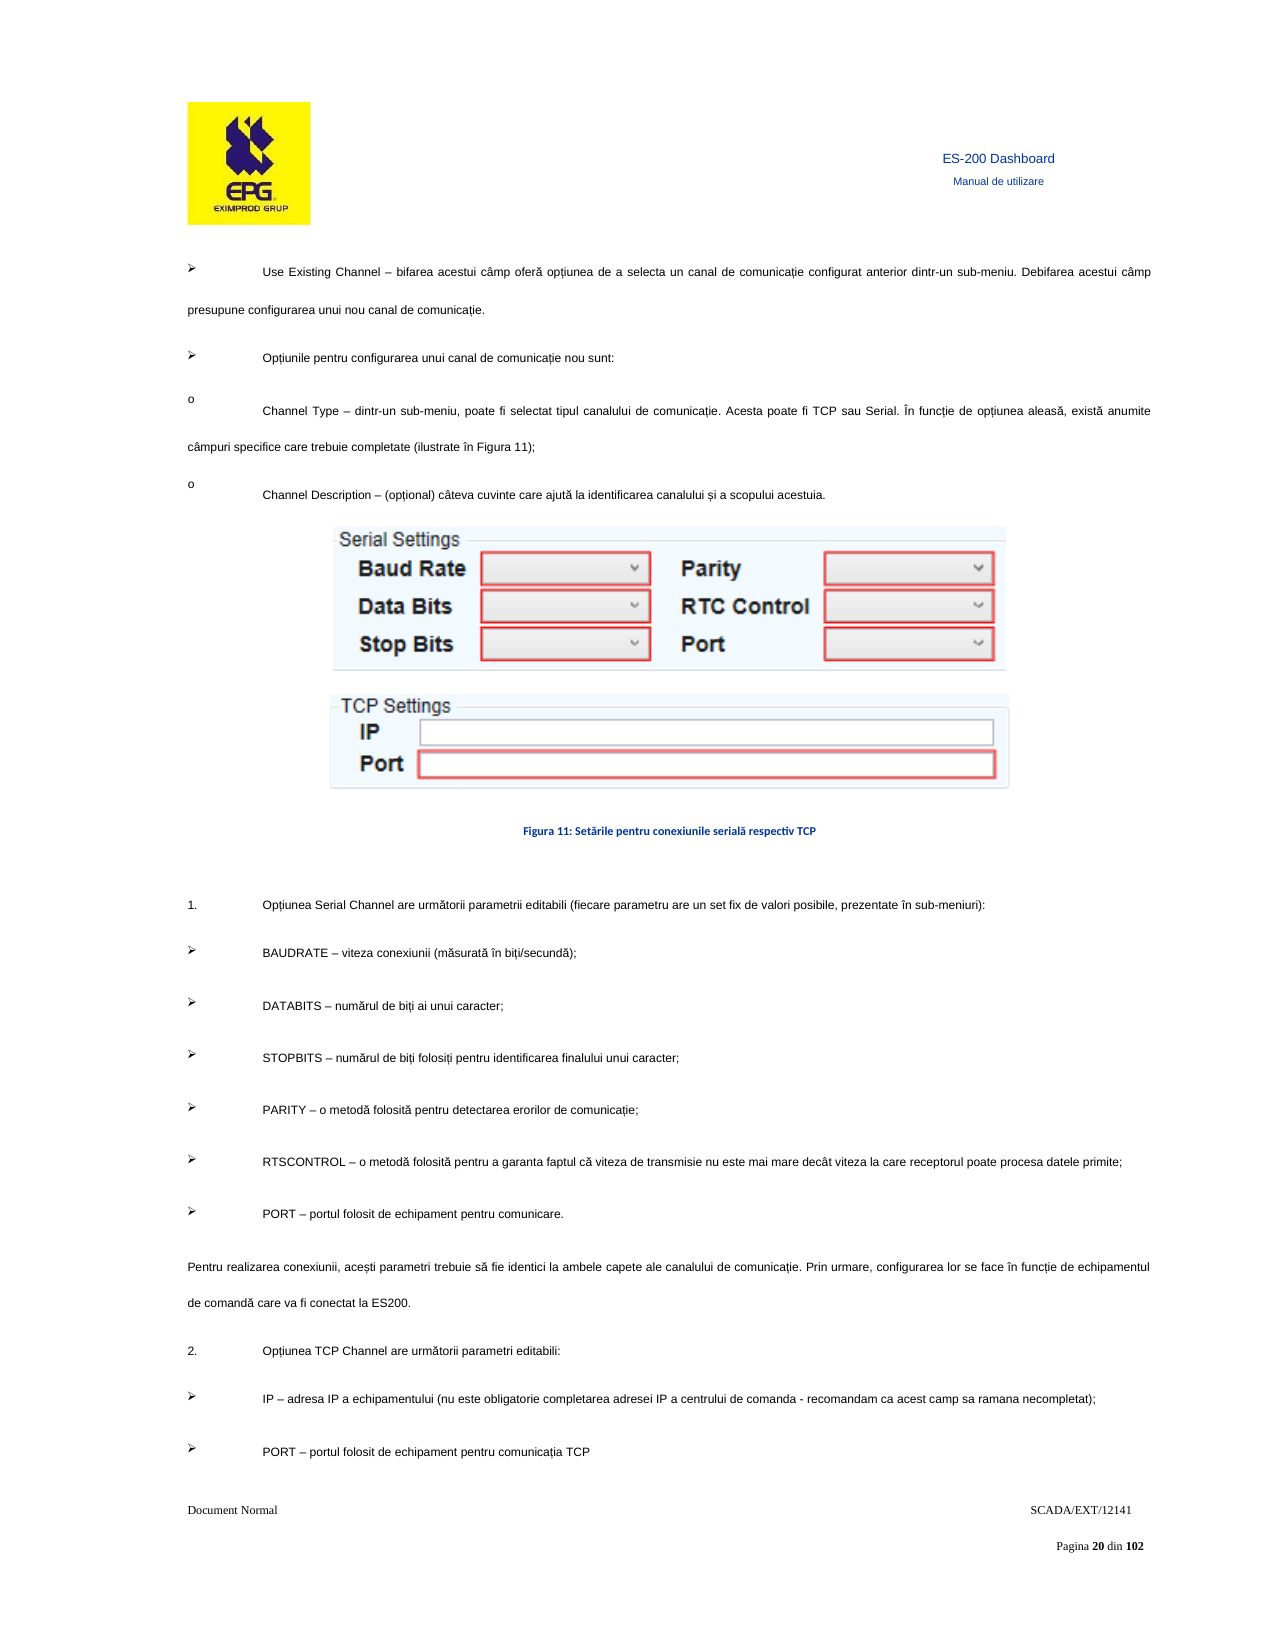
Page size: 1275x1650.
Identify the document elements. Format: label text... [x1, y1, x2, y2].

list Channel Type – dintr-un sub-meniu, poate fi selectat tipul canalului de comunicație. Acesta poate fi TCP sau Serial. În funcție de opțiunea aleasă, există anumite câmpuri specifice care trebuie completate (ilustrate în Figura 11); [187, 394, 1152, 453]
list Opțiunile pentru configurarea unui canal de comunicație nou sunt: [187, 341, 1152, 368]
list DATABITS – numărul de biți ai unui caracter; [187, 989, 1152, 1015]
list RTSCONTROL – o metodă folosită pentru a garanta faptul că viteza de transmisie nu este mai mare decât viteza la care receptorul poate procesa datele primite; [187, 1145, 1152, 1172]
list Channel Description – (opțional) câteva cuvinte care ajută la identificarea canalului și a scopului acestuia. [187, 478, 1152, 502]
text Figura 11: Setările pentru conexiunile serială respectiv TCP [187, 813, 1152, 838]
picture [187, 102, 311, 225]
text Pentru realizarea conexiunii, acești parametri trebuie să fie identici la ambele capete ale canalului de comunicație. Prin urmare, configurarea lor se face în funcție de echipamentul de comandă care va fi conectat la ES200. [187, 1249, 1152, 1309]
list PORT – portul folosit de echipament pentru comunicare. [187, 1197, 1152, 1224]
list Use Existing Channel – bifarea acestui câmp oferă opțiunea de a selecta un canal de comunicație configurat anterior dintr-un sub-meniu. Debifarea acestui câmp presupune configurarea unui nou canal de comunicație. [187, 254, 1152, 317]
list Opțiunea TCP Channel are următorii parametri editabili: [187, 1334, 1152, 1358]
picture [332, 526, 1007, 671]
list IP – adresa IP a echipamentului (nu este obligatorie completarea adresei IP a centrului de comanda - recomandam ca acest camp sa ramana necompletat); [187, 1382, 1152, 1409]
list PORT – portul folosit de echipament pentru comunicația TCP [187, 1434, 1152, 1461]
picture [329, 694, 1010, 789]
list PARITY – o metodă folosită pentru detectarea erorilor de comunicație; [187, 1093, 1152, 1119]
list STOPBITS – numărul de biți folosiți pentru identificarea finalului unui caracter; [187, 1041, 1152, 1067]
list BAUDRATE – viteza conexiunii (măsurată în biți/secundă); [187, 936, 1152, 963]
list Opțiunea Serial Channel are următorii parametrii editabili (fiecare parametru are un set fix de valori posibile, prezentate în sub-meniuri): [187, 888, 1152, 912]
